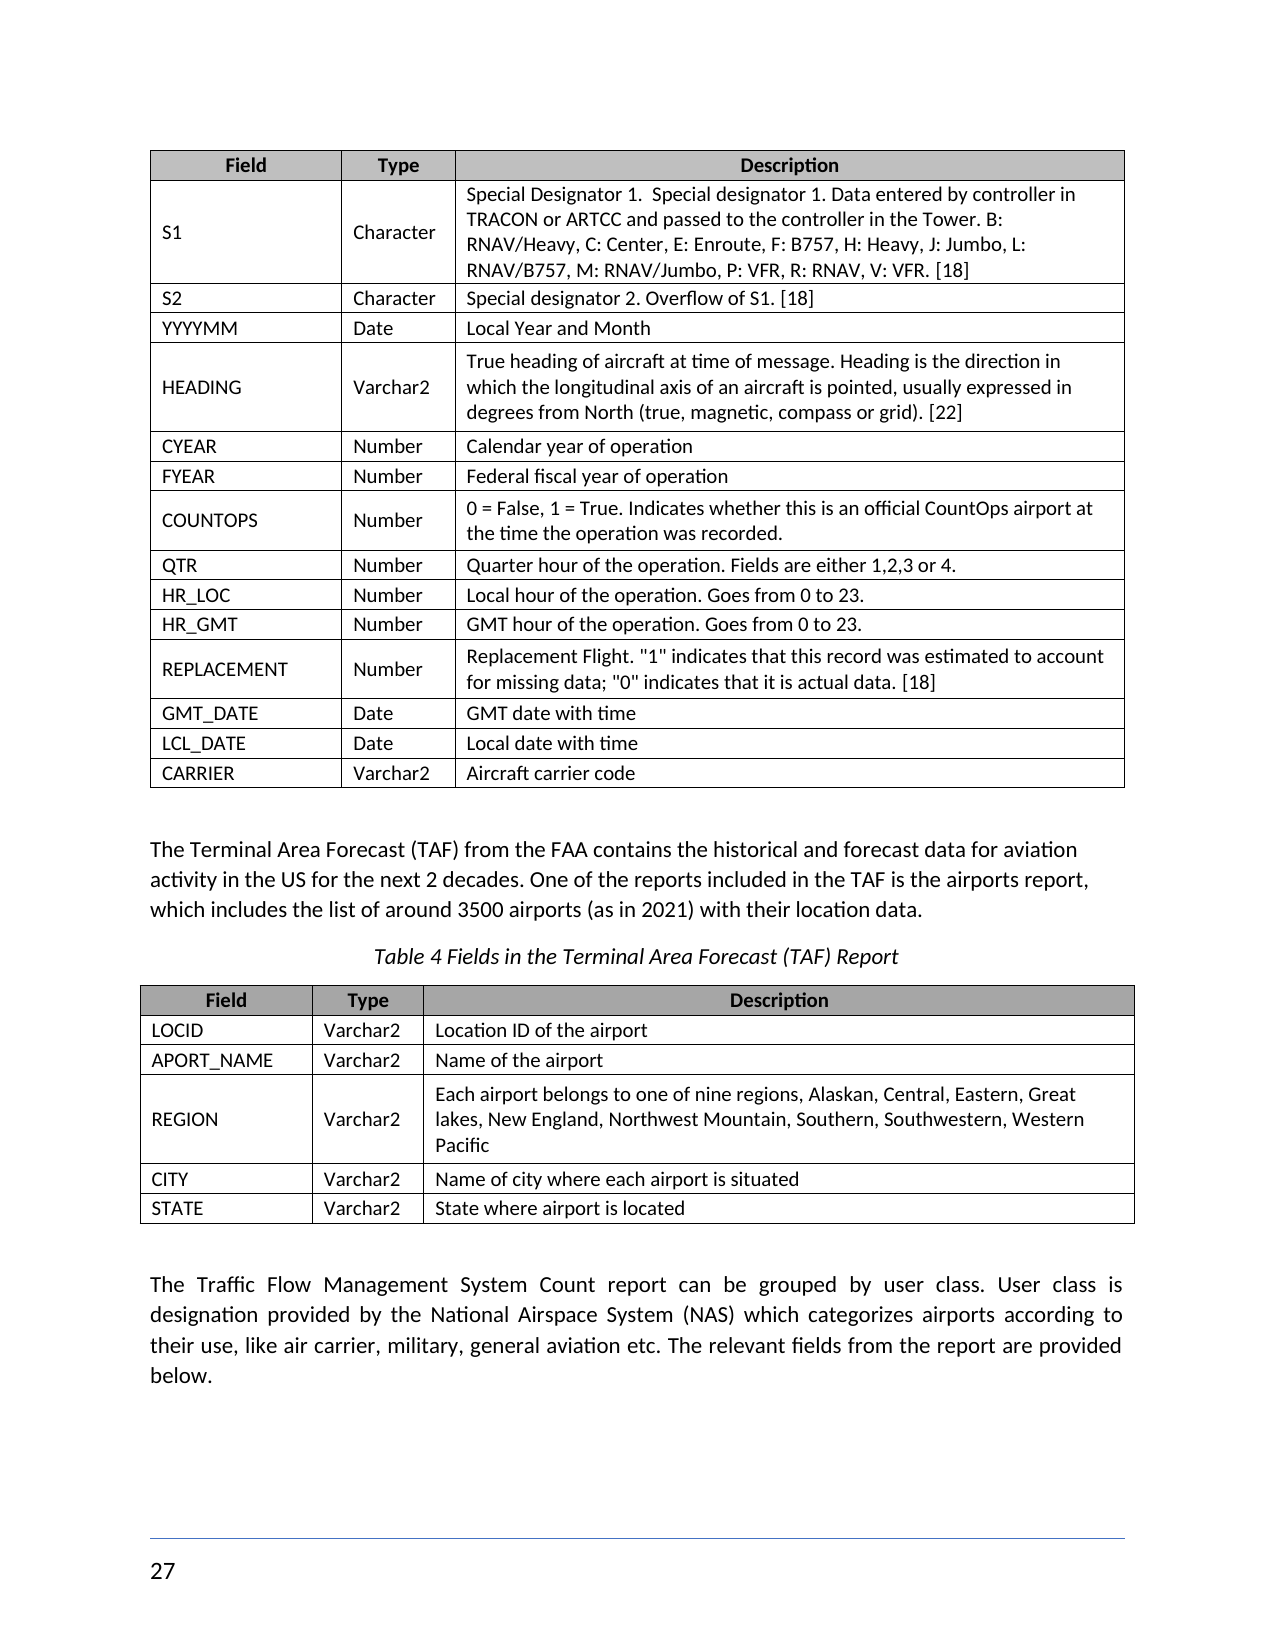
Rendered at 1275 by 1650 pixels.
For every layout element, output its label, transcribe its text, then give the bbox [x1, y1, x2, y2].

table_cell Number [342, 551, 455, 579]
table_cell Replacement Flight. "1" indicates that this record was estimated to account for missing data; "0" indicates that it is actual data. [456, 640, 1124, 698]
table_cell HR_LOC [151, 580, 341, 609]
table_cell Aircraft carrier code [456, 759, 1124, 787]
table_cell Local date with time [456, 729, 1124, 757]
table_cell COUNTOPS [151, 491, 341, 549]
table_cell YYYYMM [151, 313, 341, 342]
table_cell REPLACEMENT [151, 640, 341, 698]
table_cell REGION [141, 1075, 312, 1163]
table_header Type [313, 986, 423, 1015]
table_cell Varchar2 [313, 1075, 423, 1163]
table_cell Number [342, 640, 455, 698]
table_cell GMT date with time [456, 699, 1124, 728]
table_cell Quarter hour of the operation. Fields are either 1,2,3 or 4. [456, 551, 1124, 579]
text The Traffic Flow Management System Count report can be grouped by user class. User class is designation provided by the National Airspace System (NAS) which categorizes airports according to their use, like air carrier, military, general aviation etc. The relevant fields from the report are provided below. [150, 1270, 1125, 1389]
table_cell State where airport is located [424, 1194, 1134, 1222]
table_cell Date [342, 313, 455, 342]
table_cell Location ID of the airport [424, 1016, 1134, 1044]
table_header Description [424, 986, 1134, 1015]
table_cell STATE [141, 1194, 312, 1222]
table_cell Varchar2 [313, 1164, 423, 1193]
table_cell CYEAR [151, 432, 341, 461]
text The Terminal Area Forecast (TAF) from the FAA contains the historical and forecast data for aviation activity in the US for the next 2 decades. One of the reports included in the TAF is the airports report, which includes the list of around 3500 airports (as in 2021) with their location data. [150, 835, 1125, 923]
table_cell S2 [151, 284, 341, 312]
table_cell Varchar2 [313, 1045, 423, 1074]
table_cell Date [342, 729, 455, 757]
table_cell Character [342, 284, 455, 312]
table_cell S1 [151, 181, 341, 282]
table_cell Name of the airport [424, 1045, 1134, 1074]
table_cell LOCID [141, 1016, 312, 1044]
table_cell Name of city where each airport is situated [424, 1164, 1134, 1193]
table_cell Local hour of the operation. Goes from 0 to 23. [456, 580, 1124, 609]
table_cell Local Year and Month [456, 313, 1124, 342]
table_cell HEADING [151, 343, 341, 431]
table_cell Special Designator 1. Special designator 1. Data entered by controller in TRACON or ARTCC and passed to the controller in the Tower. B: RNAV/Heavy, C: Center, E: Enroute, F: B757, H: Heavy, J: Jumbo, L: RNAV/B757, M: RNAV/Jumbo, P: VFR, R: RNAV, V: VFR. [456, 181, 1124, 282]
table_cell Federal fiscal year of operation [456, 462, 1124, 490]
table_cell Number [342, 462, 455, 490]
table_cell Each airport belongs to one of nine regions, Alaskan, Central, Eastern, Great lakes, New England, Northwest Mountain, Southern, Southwestern, Western Pacific [424, 1075, 1134, 1163]
table_cell GMT hour of the operation. Goes from 0 to 23. [456, 610, 1124, 639]
table_cell Varchar2 [342, 343, 455, 431]
table_cell True heading of aircraft at time of message. Heading is the direction in which the longitudinal axis of an aircraft is pointed, usually expressed in degrees from North (true, magnetic, compass or grid). [456, 343, 1124, 431]
table_cell Number [342, 432, 455, 461]
table_cell Special designator 2. Overflow of S1. [456, 284, 1124, 312]
table_cell Number [342, 610, 455, 639]
table_cell CARRIER [151, 759, 341, 787]
table_header Field [151, 151, 341, 180]
table_cell Calendar year of operation [456, 432, 1124, 461]
table_cell CITY [141, 1164, 312, 1193]
table_header Description [456, 151, 1124, 180]
table_cell Date [342, 699, 455, 728]
table_cell 0 = False, 1 = True. Indicates whether this is an official CountOps airport at the time the operation was recorded. [456, 491, 1124, 549]
table_cell LCL_DATE [151, 729, 341, 757]
table_header Field [141, 986, 312, 1015]
table_cell FYEAR [151, 462, 341, 490]
table_cell Number [342, 580, 455, 609]
table_cell Varchar2 [313, 1194, 423, 1222]
table_cell Varchar2 [342, 759, 455, 787]
table_cell Character [342, 181, 455, 282]
table_header Type [342, 151, 455, 180]
table_cell Number [342, 491, 455, 549]
table_cell QTR [151, 551, 341, 579]
table_cell GMT_DATE [151, 699, 341, 728]
table_cell Varchar2 [313, 1016, 423, 1044]
table_cell HR_GMT [151, 610, 341, 639]
table_cell APORT_NAME [141, 1045, 312, 1074]
